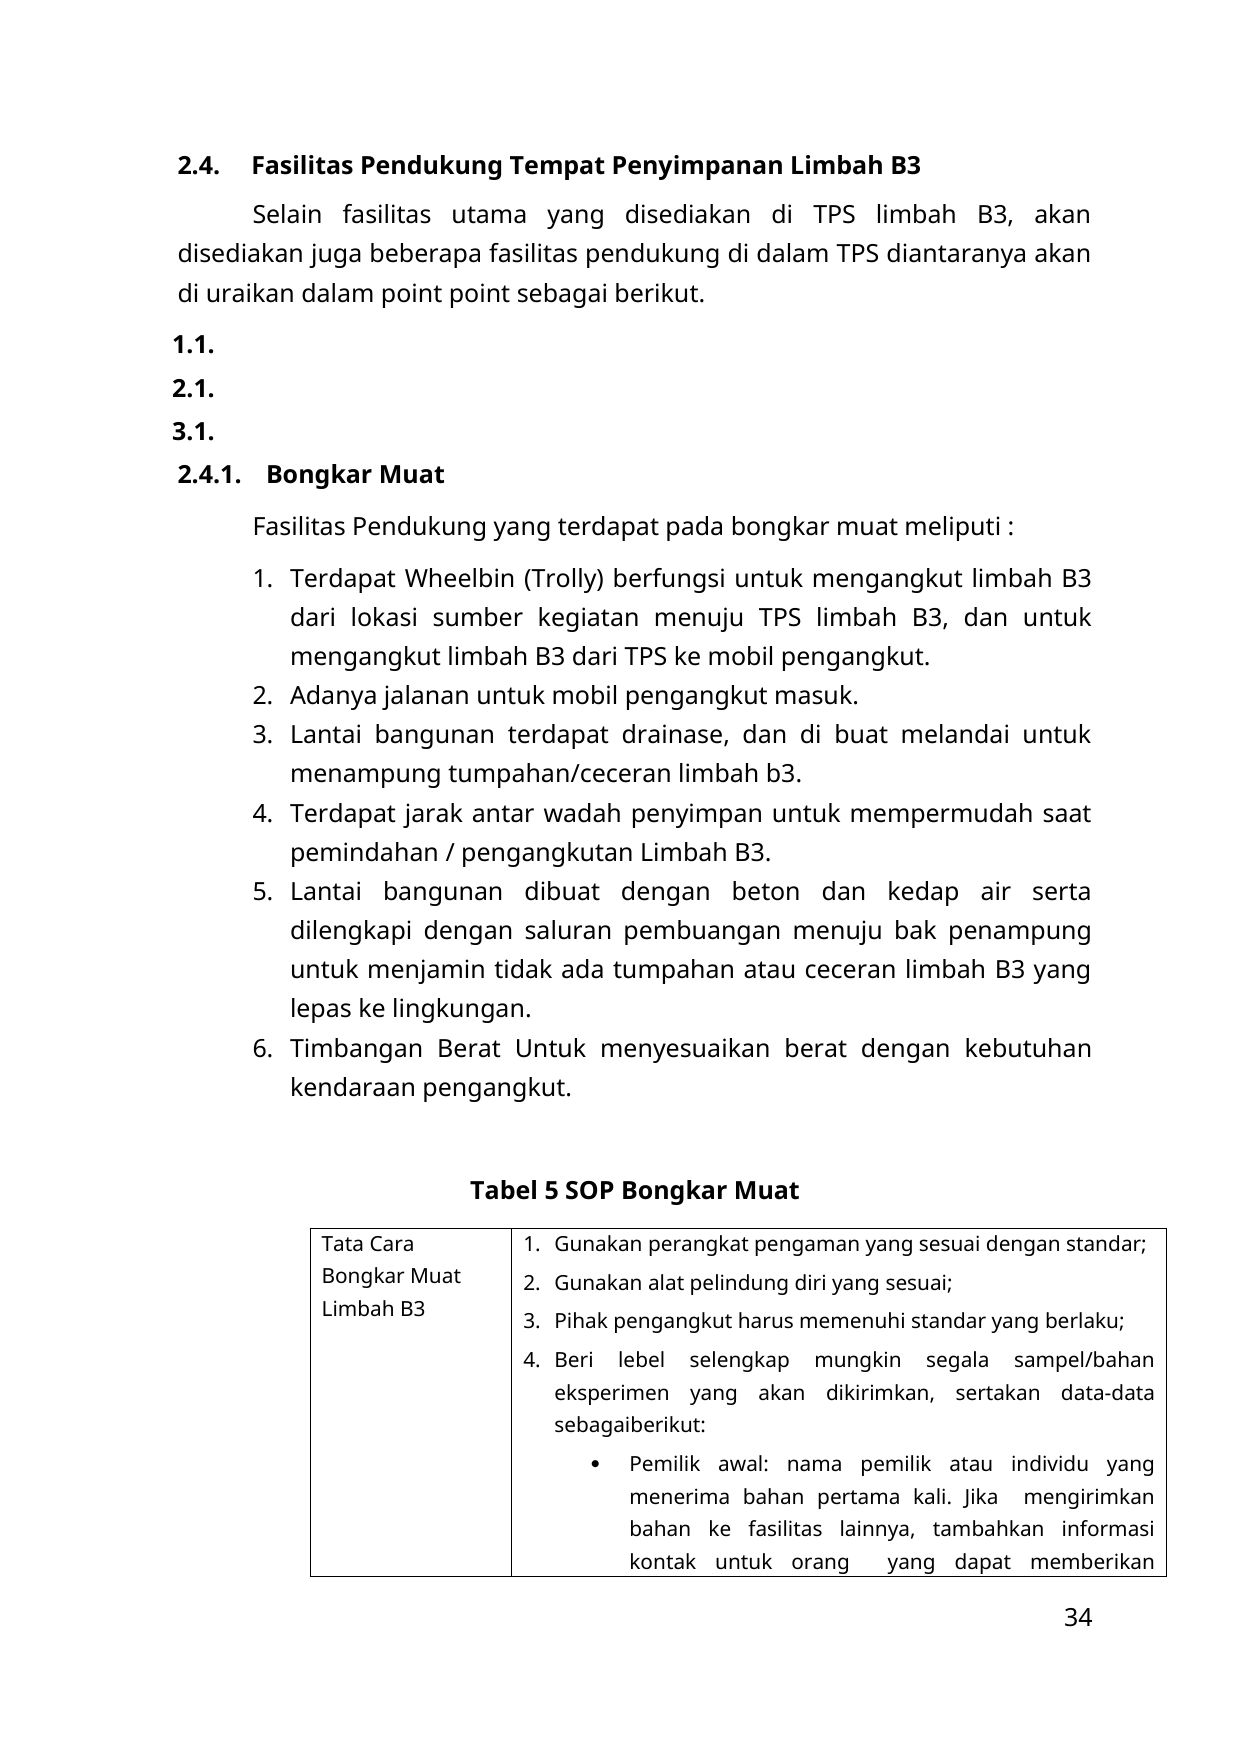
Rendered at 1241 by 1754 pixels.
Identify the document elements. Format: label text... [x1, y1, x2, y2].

list Terdapat Wheelbin (Trolly) berfungsi untuk mengangkut limbah B3 dari lokasi sumber kegiatan menuju TPS limbah B3, dan untuk mengangkut limbah B3 dari TPS ke mobil pengangkut. [252, 560, 1092, 673]
text Fasilitas Pendukung yang terdapat pada bongkar muat meliputi : [252, 509, 1092, 543]
subtitle Bongkar Muat [177, 457, 1092, 491]
list Lantai bangunan dibuat dengan beton dan kedap air serta dilengkapi dengan saluran pembuangan menuju bak penampung untuk menjamin tidak ada tumpahan atau ceceran limbah B3 yang lepas ke lingkungan. [252, 874, 1092, 1025]
list Terdapat jarak antar wadah penyimpan untuk mempermudah saat pemindahan / pengangkutan Limbah B3. [252, 795, 1092, 868]
list Lantai bangunan terdapat drainase, dan di buat melandai untuk menampung tumpahan/ceceran limbah b3. [252, 717, 1092, 790]
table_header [311, 1229, 511, 1576]
list Timbangan Berat Untuk menyesuaikan berat dengan kebutuhan kendaraan pengangkut. [252, 1030, 1092, 1103]
text Selain fasilitas utama yang disediakan di TPS limbah B3, akan disediakan juga beberapa fasilitas pendukung di dalam TPS diantaranya akan di uraikan dalam point point sebagai berikut. [177, 197, 1092, 309]
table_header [512, 1229, 1166, 1576]
subtitle Fasilitas Pendukung Tempat Penyimpanan Limbah B3 [177, 148, 1092, 182]
list Adanya jalanan untuk mobil pengangkut masuk. [252, 678, 1092, 712]
